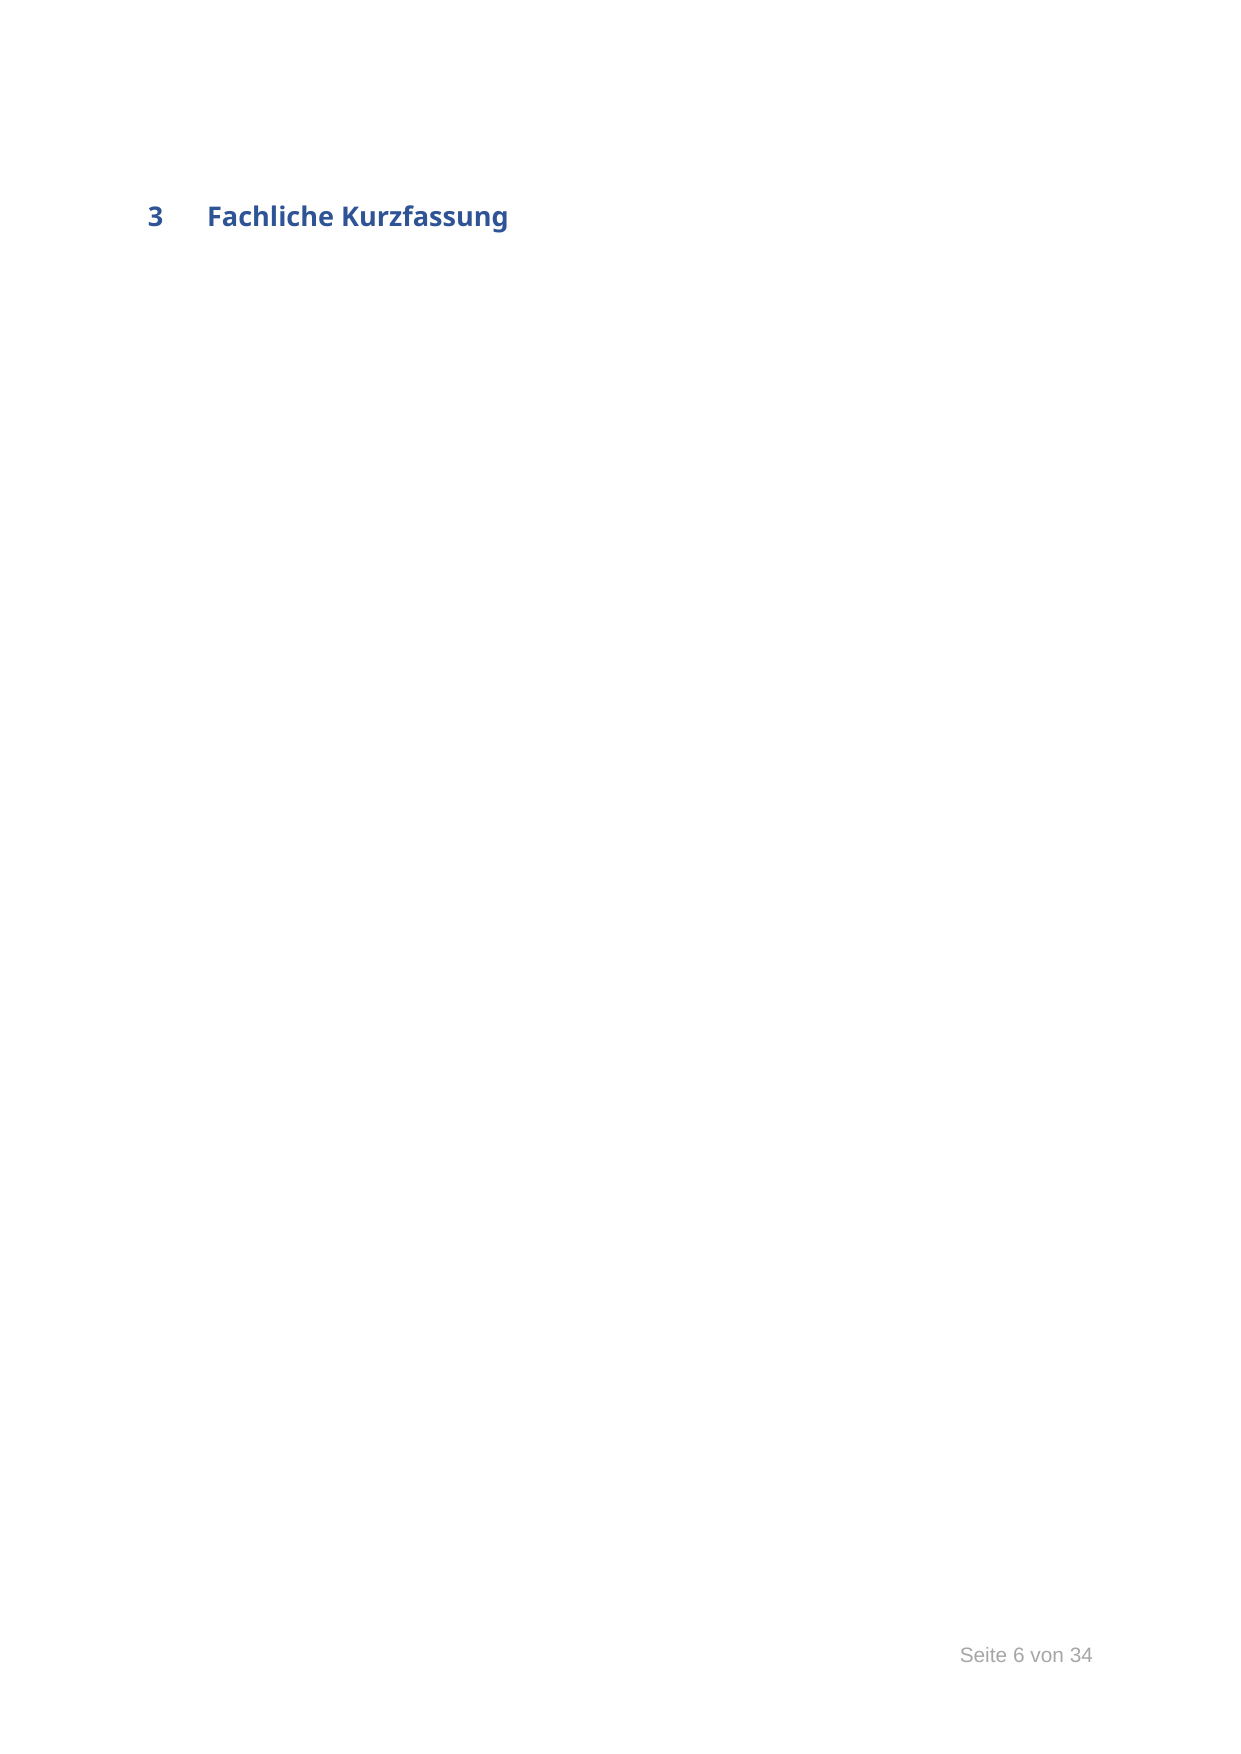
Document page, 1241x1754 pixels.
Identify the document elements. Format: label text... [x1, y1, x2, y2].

subtitle Fachliche Kurzfassung [148, 198, 1092, 234]
